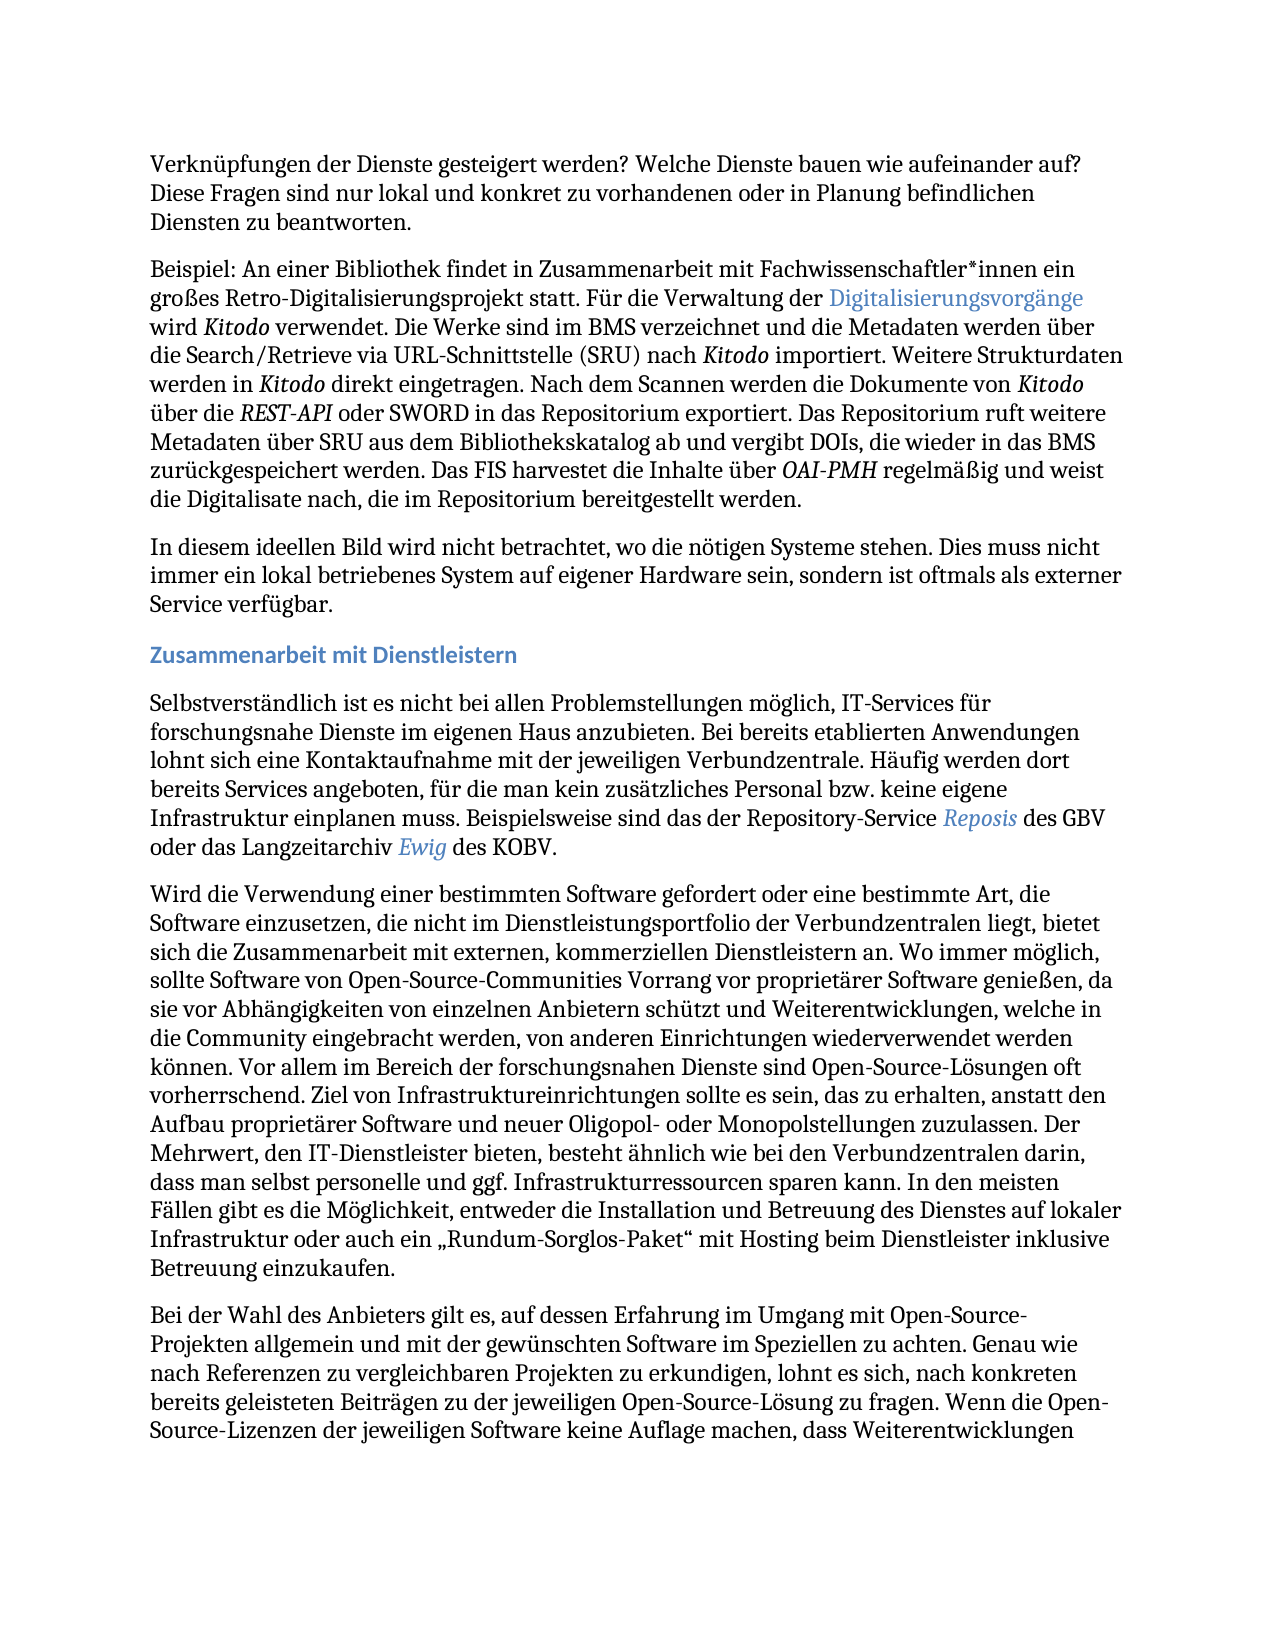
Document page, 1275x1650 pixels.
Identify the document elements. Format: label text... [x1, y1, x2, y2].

text In diesem ideellen Bild wird nicht betrachtet, wo die nötigen Systeme stehen. Dies muss nicht immer ein lokal betriebenes System auf eigener Hardware sein, sondern ist oftmals als externer Service verfügbar. [150, 532, 1125, 619]
text Beispiel: An einer Bibliothek findet in Zusammenarbeit mit Fachwissenschaftler*innen ein großes Retro-Digitalisierungsprojekt statt. Für die Verwaltung der Digitalisierungsvorgänge wird Kitodo verwendet. Die Werke sind im BMS verzeichnet und die Metadaten werden über die Search/Retrieve via URL-Schnittstelle (SRU) nach Kitodo importiert. Weitere Strukturdaten werden in Kitodo direkt eingetragen. Nach dem Scannen werden die Dokumente von Kitodo über die REST-API oder SWORD in das Repositorium exportiert. Das Repositorium ruft weitere Metadaten über SRU aus dem Bibliothekskatalog ab und vergibt DOIs, die wieder in das BMS zurückgespeichert werden. Das FIS harvestet die Inhalte über OAI-PMH regelmäßig und weist die Digitalisate nach, die im Repositorium bereitgestellt werden. [150, 255, 1125, 514]
text Selbstverständlich ist es nicht bei allen Problemstellungen möglich, IT-Services für forschungsnahe Dienste im eigenen Haus anzubieten. Bei bereits etablierten Anwendungen lohnt sich eine Kontaktaufnahme mit der jeweiligen Verbundzentrale. Häufig werden dort bereits Services angeboten, für die man kein zusätzliches Personal bzw. keine eigene Infrastruktur einplanen muss. Beispielsweise sind das der Repository-Service Reposis des GBV oder das Langzeitarchiv Ewig des KOBV. [150, 689, 1125, 861]
subtitle Zusammenarbeit mit Dienstleistern [150, 639, 1125, 670]
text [150, 150, 1125, 236]
text Wird die Verwendung einer bestimmten Software gefordert oder eine bestimmte Art, die Software einzusetzen, die nicht im Dienstleistungsportfolio der Verbundzentralen liegt, bietet sich die Zusammenarbeit mit externen, kommerziellen Dienstleistern an. Wo immer möglich, sollte Software von Open-Source-Communities Vorrang vor proprietärer Software genießen, da sie vor Abhängigkeiten von einzelnen Anbietern schützt und Weiterentwicklungen, welche in die Community eingebracht werden, von anderen Einrichtungen wiederverwendet werden können. Vor allem im Bereich der forschungsnahen Dienste sind Open-Source-Lösungen oft vorherrschend. Ziel von Infrastruktureinrichtungen sollte es sein, das zu erhalten, anstatt den Aufbau proprietärer Software und neuer Oligopol- oder Monopolstellungen zuzulassen. Der Mehrwert, den IT-Dienstleister bieten, besteht ähnlich wie bei den Verbundzentralen darin, dass man selbst personelle und ggf. Infrastrukturressourcen sparen kann. In den meisten Fällen gibt es die Möglichkeit, entweder die Installation und Betreuung des Dienstes auf lokaler Infrastruktur oder auch ein „Rundum-Sorglos-Paket“ mit Hosting beim Dienstleister inklusive Betreuung einzukaufen. [150, 880, 1125, 1283]
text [150, 1301, 1125, 1445]
